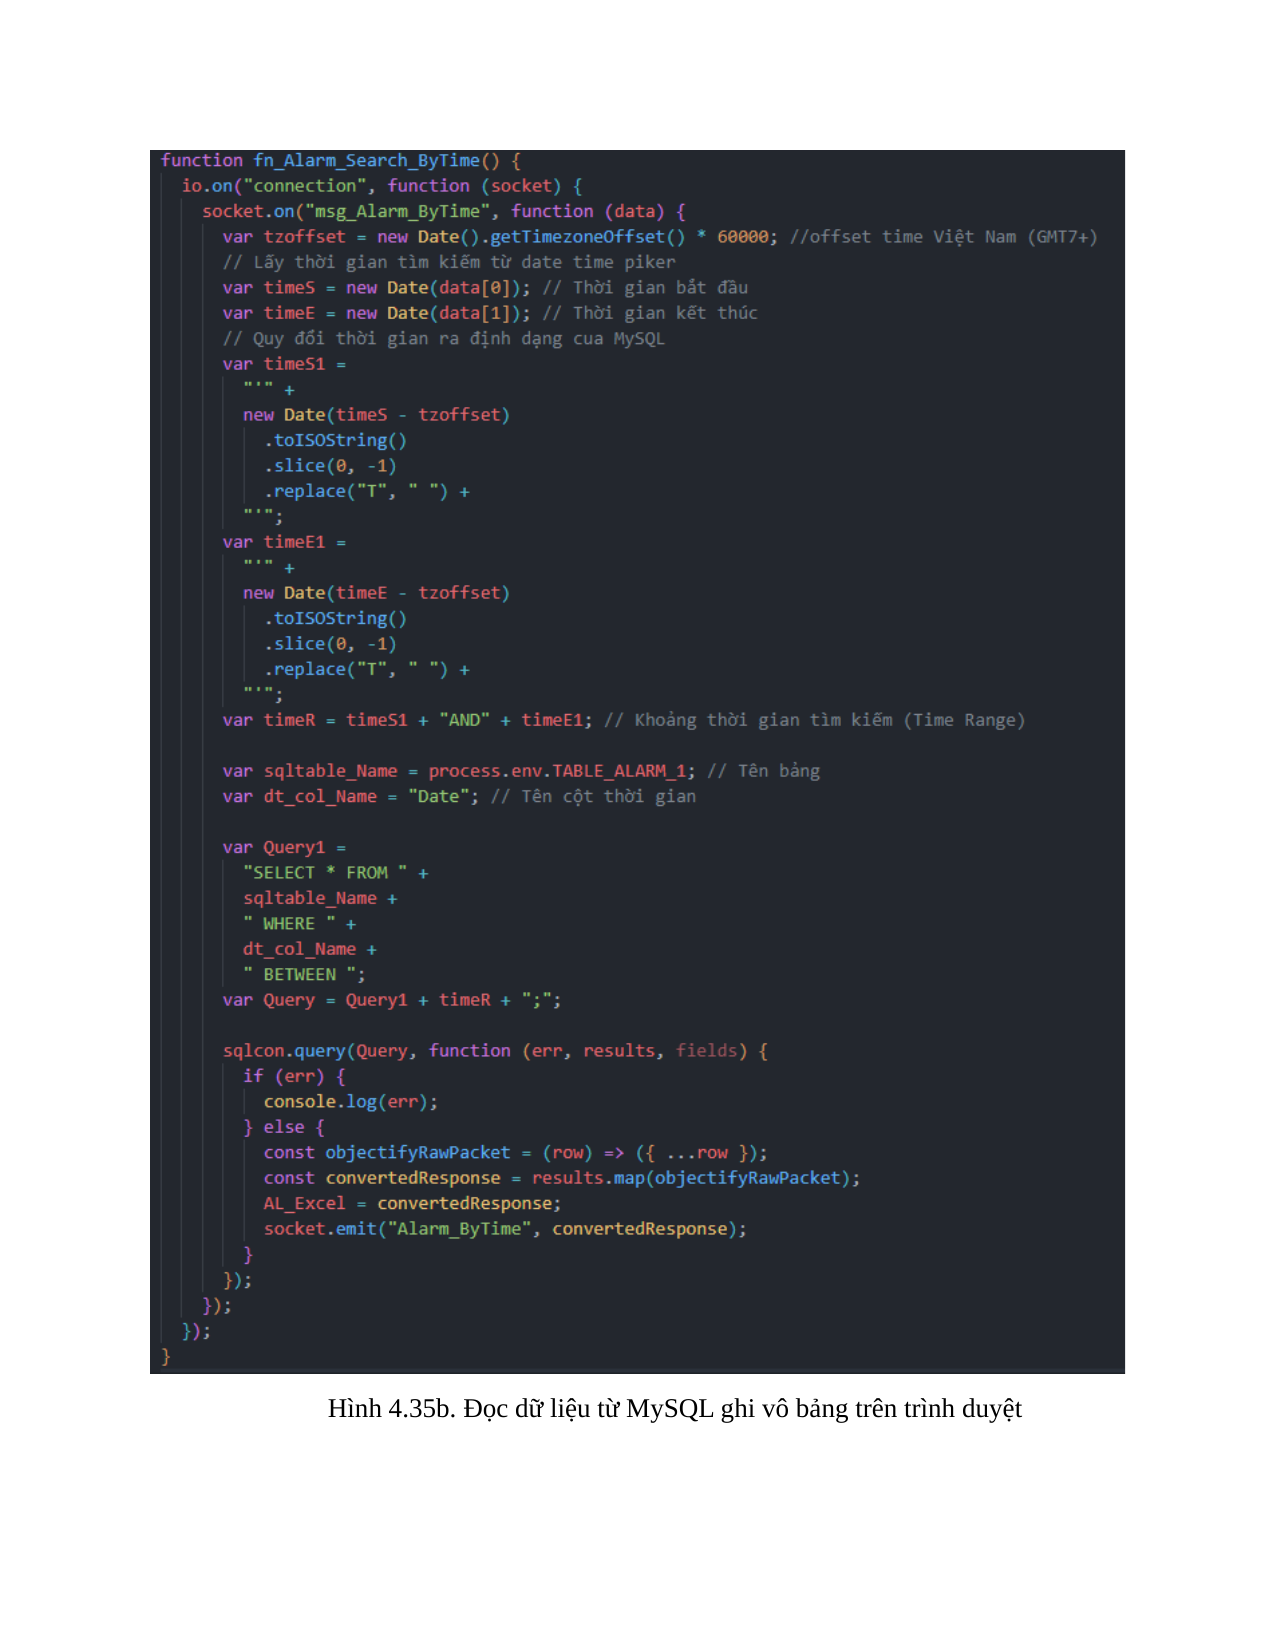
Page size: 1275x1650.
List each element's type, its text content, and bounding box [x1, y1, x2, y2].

list Hình 4.35b. Đọc dữ liệu từ MySQL ghi vô bảng trên trình duyệt [225, 1393, 1125, 1424]
picture [150, 150, 1125, 1374]
